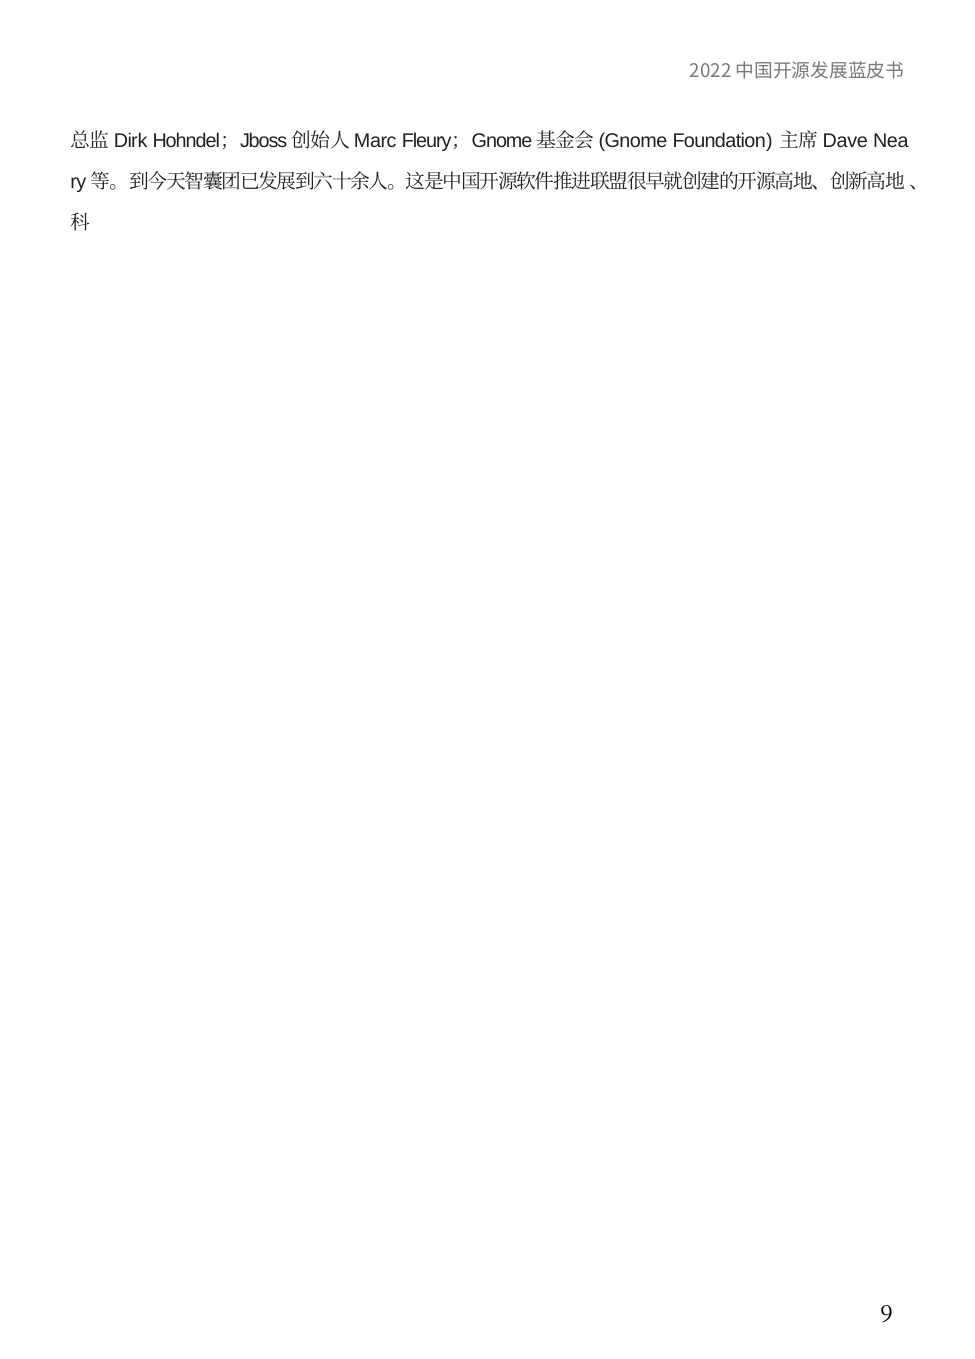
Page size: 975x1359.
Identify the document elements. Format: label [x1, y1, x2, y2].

text [70, 125, 909, 235]
